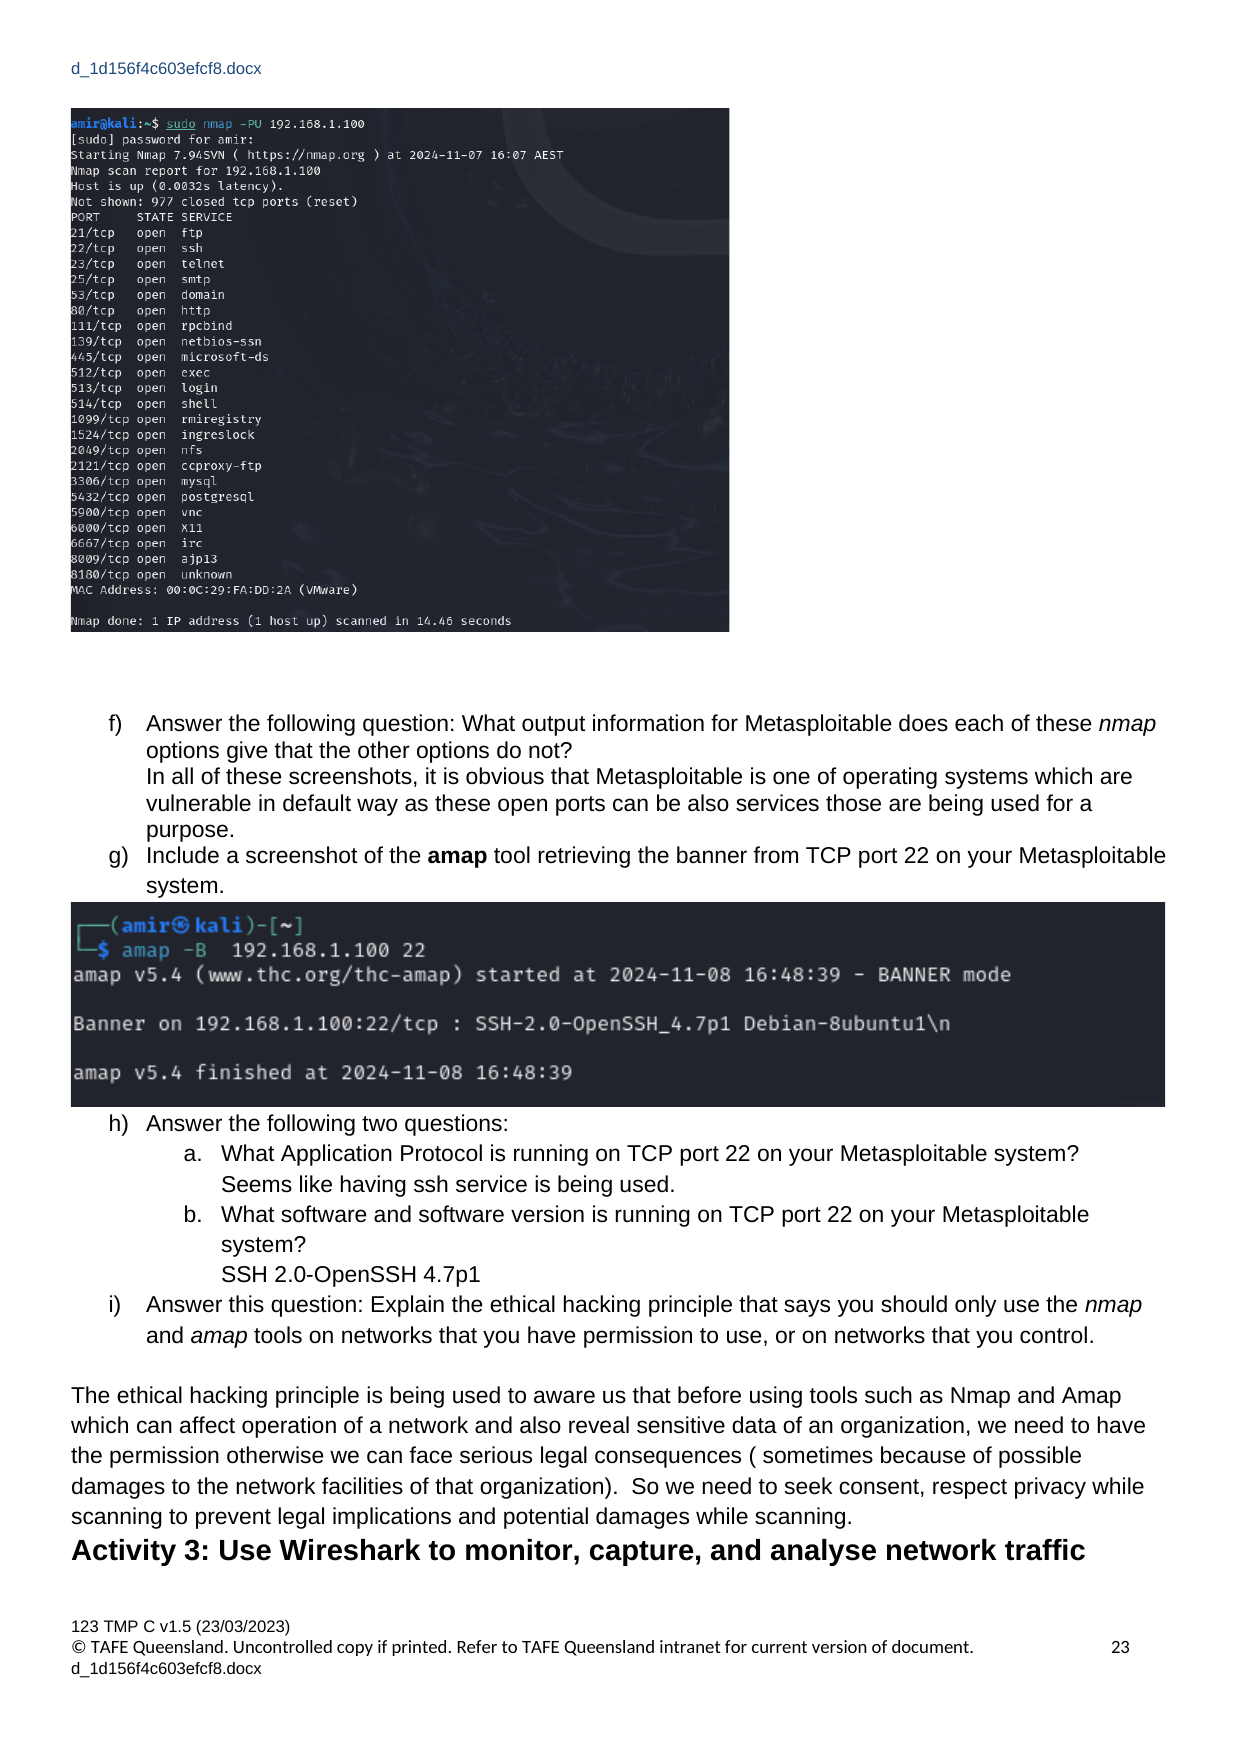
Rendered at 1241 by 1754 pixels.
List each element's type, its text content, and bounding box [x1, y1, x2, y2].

list SSH 2.0-OpenSSH 4.7p1 [221, 1261, 1166, 1287]
list Include a screenshot of the amap tool retrieving the banner from TCP port 22 on your Metasploitable system. [108, 842, 1166, 899]
list Answer the following question: What output information for Metasploitable does each of these nmap options give that the other options do not? [108, 710, 1166, 763]
list Seems like having ssh service is being used. [221, 1171, 1166, 1197]
list Answer the following two questions: [108, 1110, 1166, 1136]
picture [70, 902, 1166, 1107]
picture [70, 108, 730, 632]
list What Application Protocol is running on TCP port 22 on your Metasploitable system? [183, 1140, 1166, 1167]
text The ethical hacking principle is being used to aware us that before using tools such as Nmap and Amap which can affect operation of a network and also reveal sensitive data of an organization, we need to have the permission otherwise we can face serious legal consequences ( sometimes because of possible damages to the network facilities of that organization). So we need to seek consent, respect privacy while scanning to prevent legal implications and potential damages while scanning. [71, 1382, 1166, 1529]
list In all of these screenshots, it is obvious that Metasploitable is one of operating systems which are vulnerable in default way as these open ports can be also services those are being used for a purpose. [146, 763, 1166, 842]
list What software and software version is running on TCP port 22 on your Metasploitable system? [183, 1201, 1166, 1257]
list Answer this question: Explain the ethical hacking principle that says you should only use the nmap and amap tools on networks that you have permission to use, or on networks that you control. [108, 1291, 1166, 1348]
text Activity 3: Use Wireshark to monitor, capture, and analyse network traffic [71, 1533, 1166, 1567]
